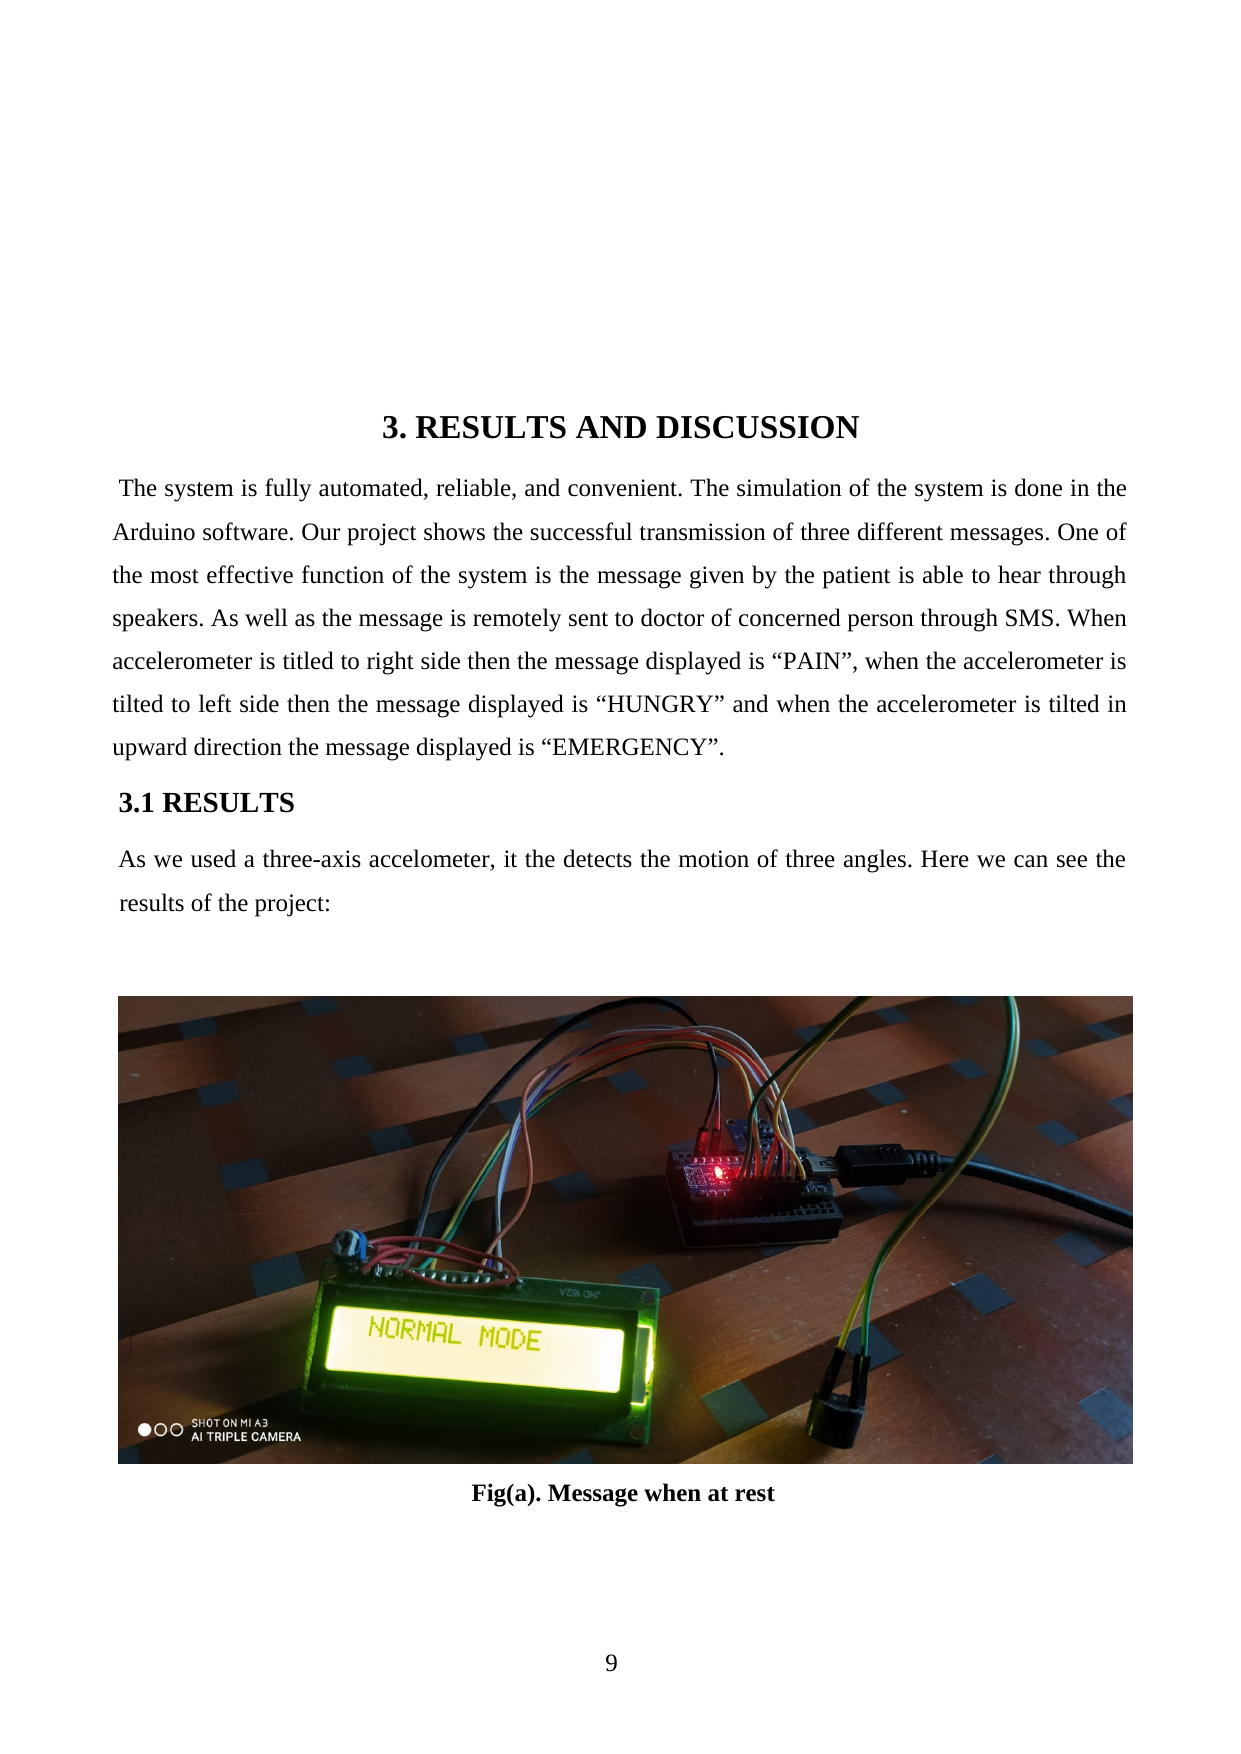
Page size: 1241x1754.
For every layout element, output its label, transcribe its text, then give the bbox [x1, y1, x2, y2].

picture [118, 996, 1133, 1464]
text As we used a three-axis accelometer, it the detects the motion of three angles. Here we can see the results of the project: [118, 844, 1128, 916]
subtitle The system is fully automated, reliable, and convenient. The simulation of the system is done in the Arduino software. Our project shows the successful transmission of three different messages. One of the most effective function of the system is the message given by the patient is able to hear through speakers. As well as the message is remotely sent to doctor of concerned person through SMS. When accelerometer is titled to right side then the message displayed is “PAIN”, when the accelerometer is tilted to left side then the message displayed is “HUNGRY” and when the accelerometer is tilted in upward direction the message displayed is “EMERGENCY”. [112, 473, 1128, 761]
subtitle 3. RESULTS AND DISCUSSION [126, 408, 1116, 446]
subtitle 3.1 RESULTS [112, 785, 1128, 818]
text Fig(a). Message when at rest [118, 1478, 1128, 1507]
